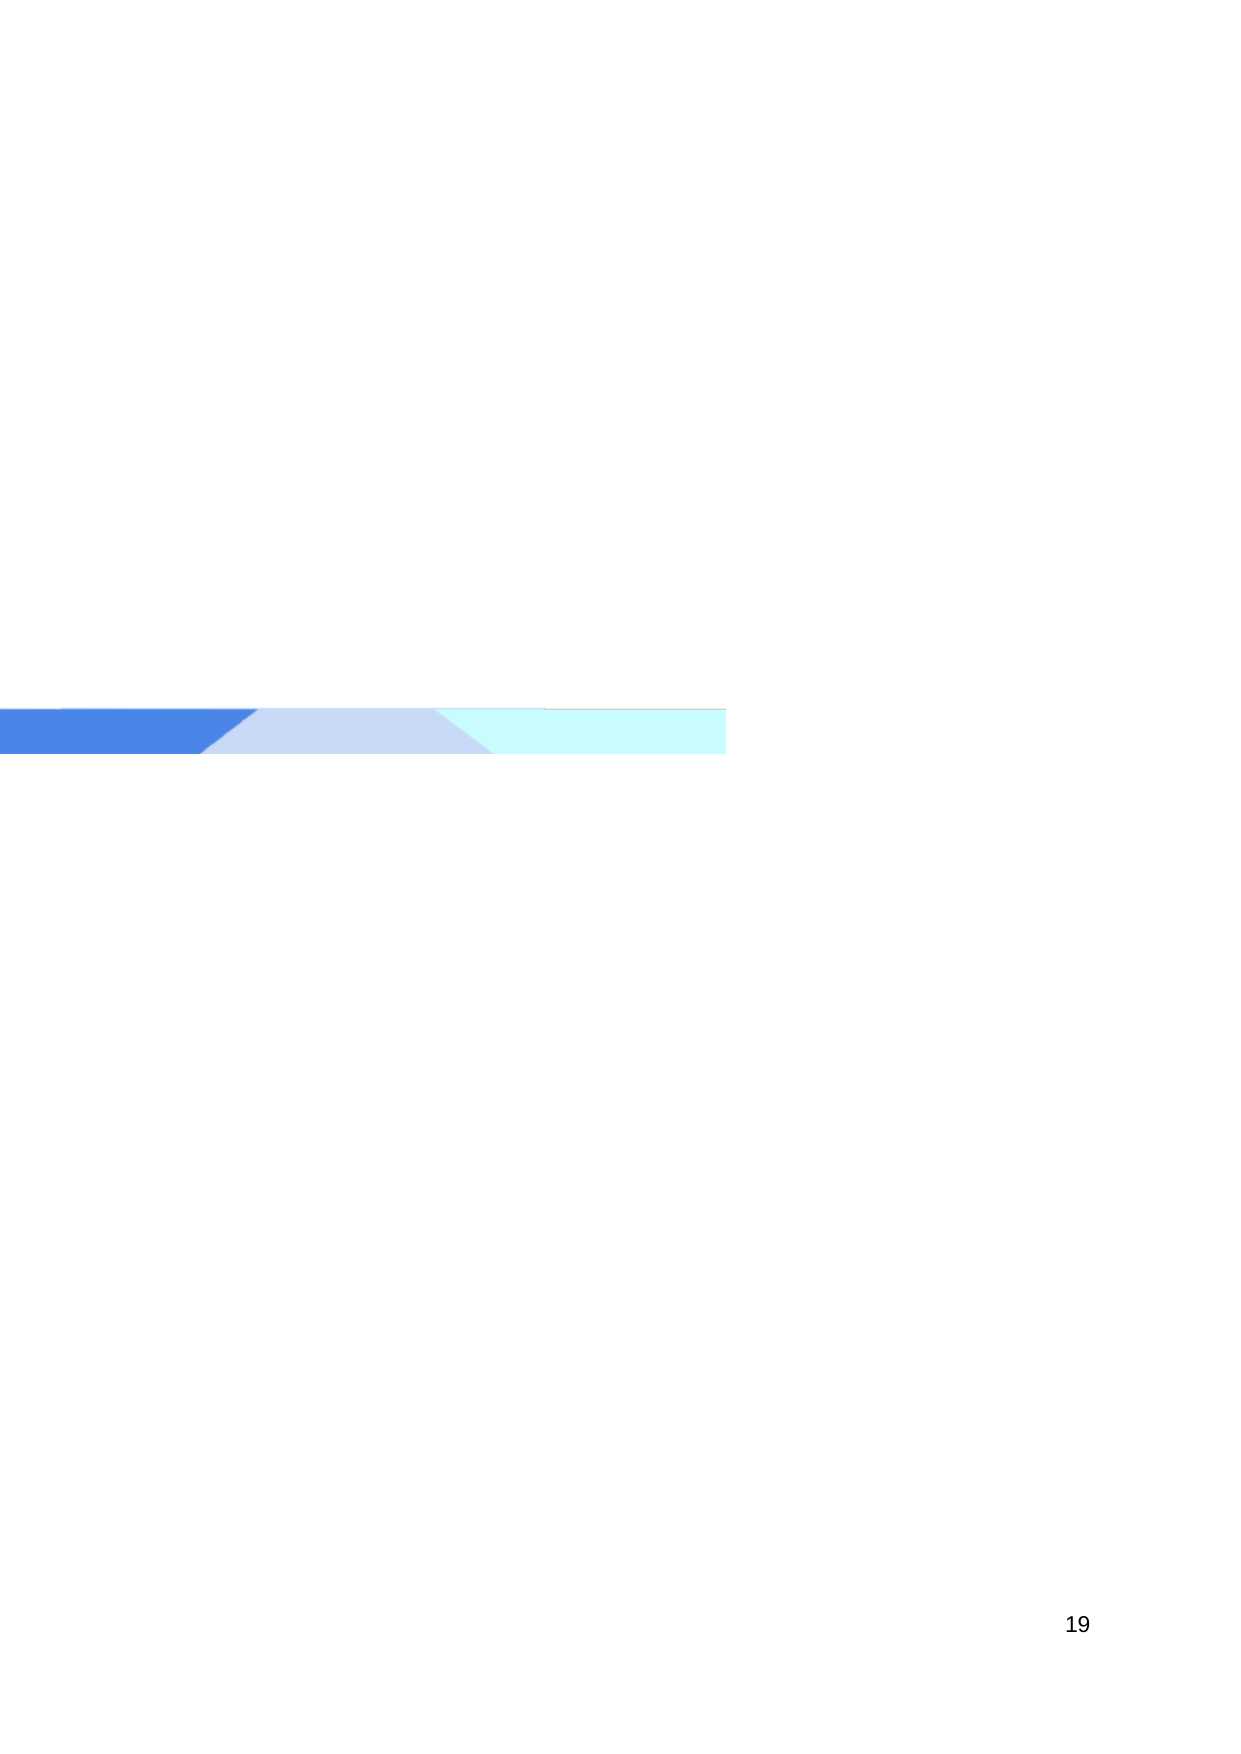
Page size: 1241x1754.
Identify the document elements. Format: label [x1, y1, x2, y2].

picture [0, 709, 725, 754]
